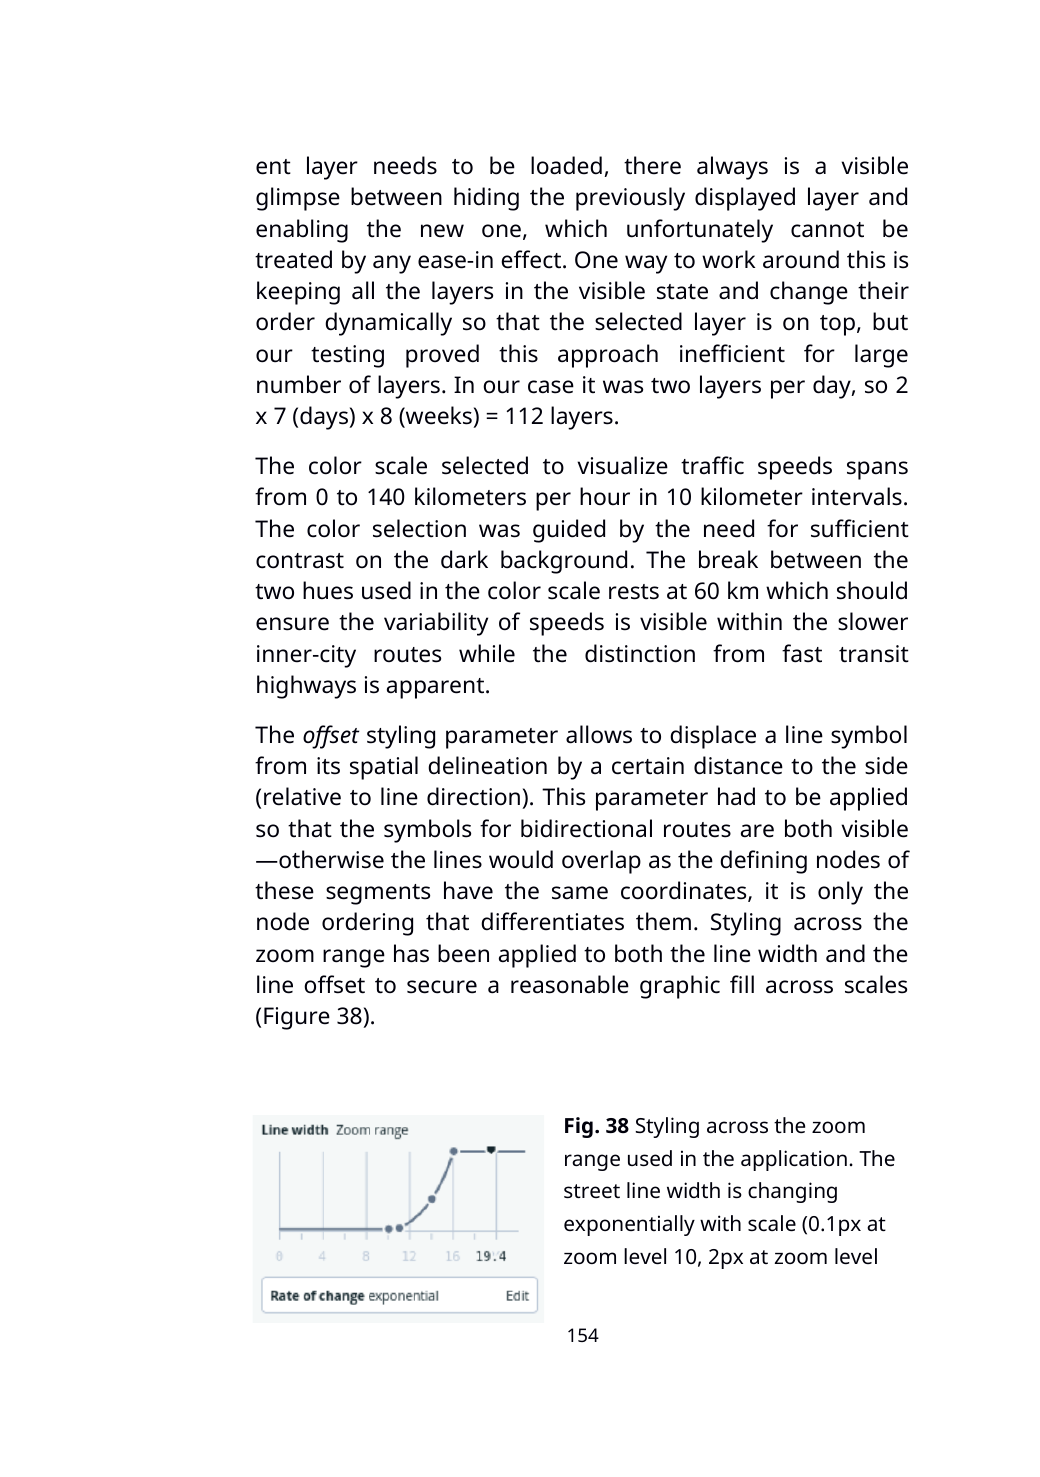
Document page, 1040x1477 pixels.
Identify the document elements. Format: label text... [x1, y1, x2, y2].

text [255, 150, 910, 431]
text The color scale selected to visualize traffic speeds spans from 0 to 140 kilometers per hour in 10 kilometer intervals. The color selection was guided by the need for sufficient contrast on the dark background. The break between the two hues used in the color scale rests at 60 km which should ensure the variability of speeds is visible within the slower inner-city routes while the distinction from fast transit highways is apparent. [255, 450, 910, 700]
text The offset styling parameter allows to displace a line symbol from its spatial delineation by a certain distance to the side (relative to line direction). This parameter had to be applied so that the symbols for bidirectional routes are both visible—otherwise the lines would overlap as the defining nodes of these segments have the same coordinates, it is only the node ordering that differentiates them. Styling across the zoom range has been applied to both the line width and the line offset to secure a reasonable graphic fill across scales (Figure 38). [255, 719, 910, 1031]
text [255, 1111, 910, 1270]
picture [252, 1115, 545, 1323]
